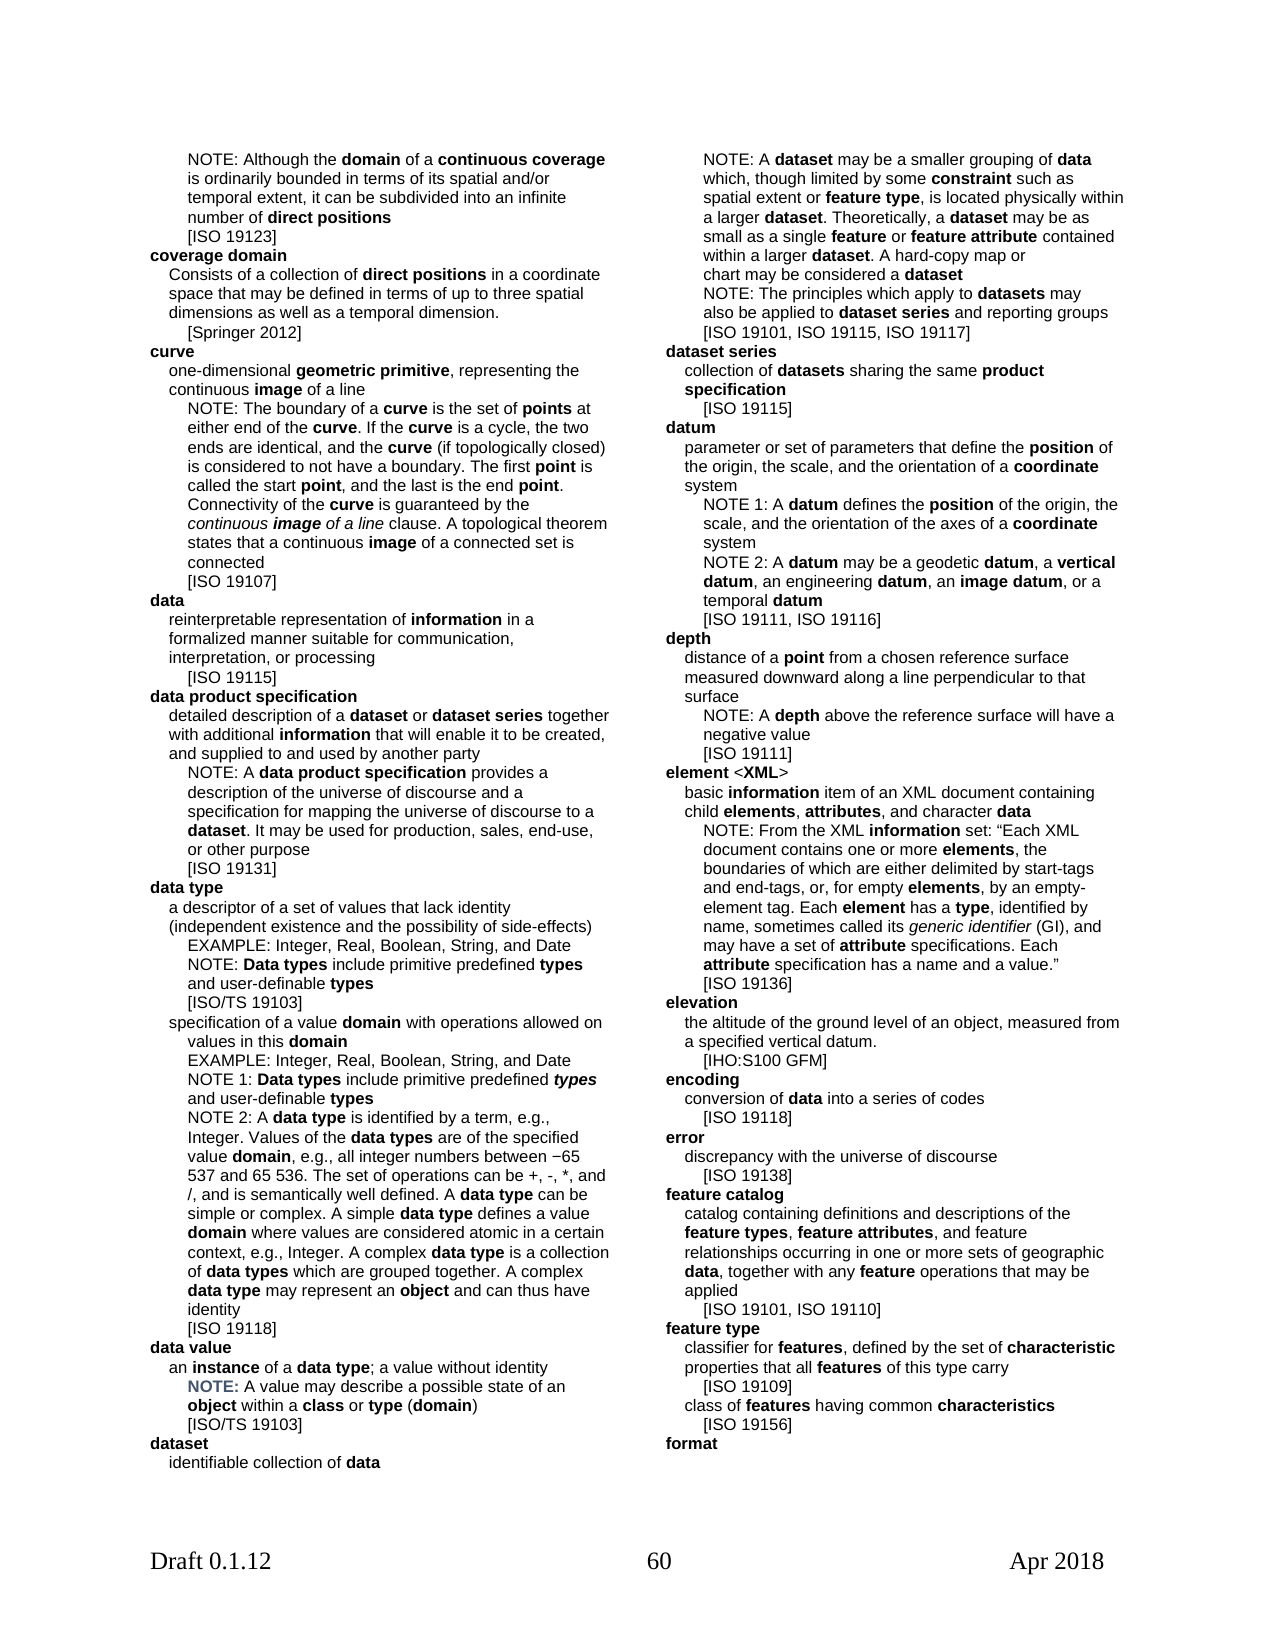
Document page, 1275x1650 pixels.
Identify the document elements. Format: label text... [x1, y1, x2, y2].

text NOTE: A value may describe a possible state of an object within a class or type (domain) [187, 1377, 609, 1415]
text NOTE 2: A datum may be a geodetic datum, a vertical datum, an engineering datum, an image datum, or a temporal datum [703, 552, 1125, 610]
text [ISO/TS 19103] [187, 1415, 609, 1434]
text datum [666, 418, 1125, 437]
text NOTE: The principles which apply to datasets may [703, 284, 1125, 303]
text feature type [666, 1319, 1125, 1338]
text an instance of a data type; a value without identity [169, 1357, 609, 1377]
text NOTE: Data types include primitive predefined types and user-definable types [187, 955, 609, 993]
text encoding [666, 1070, 1125, 1089]
text [ISO 19101, ISO 19110] [703, 1300, 1125, 1319]
text NOTE: The boundary of a curve is the set of points at either end of the curve. If the curve is a cycle, the two ends are identical, and the curve (if topologically closed) is considered to not have a boundary. The first point is called the start point, and the last is the end point. Connectivity of the curve is guaranteed by the continuous image of a line clause. A topological theorem states that a continuous image of a connected set is connected [187, 399, 609, 572]
text catalog containing definitions and descriptions of the feature types, feature attributes, and feature relationships occurring in one or more sets of geographic data, together with any feature operations that may be applied [684, 1204, 1125, 1300]
text [ISO 19101, ISO 19115, ISO 19117] [703, 322, 1125, 342]
text depth [666, 629, 1125, 648]
text NOTE 1: Data types include primitive predefined types and user-definable types [187, 1070, 609, 1108]
text data [150, 591, 609, 610]
text also be applied to dataset series and reporting groups [703, 303, 1125, 322]
text element <XML> [666, 763, 1125, 782]
text [ISO 19115] [187, 667, 609, 687]
text data value [150, 1338, 609, 1357]
text EXAMPLE: Integer, Real, Boolean, String, and Date [187, 936, 609, 955]
text [ISO 19123] [187, 227, 609, 246]
text format [666, 1434, 1125, 1453]
text NOTE 2: A data type is identified by a term, e.g., Integer. Values of the data types are of the specified value domain, e.g., all integer numbers between −65 537 and 65 536. The set of operations can be +, -, *, and /, and is semantically well defined. A data type can be simple or complex. A simple data type defines a value domain where values are considered atomic in a certain context, e.g., Integer. A complex data type is a collection of data types which are grouped together. A complex data type may represent an object and can thus have identity [187, 1108, 609, 1319]
text chart may be considered a dataset [703, 265, 1125, 284]
text [ISO 19156] [703, 1415, 1125, 1434]
text the altitude of the ground level of an object, measured from a specified vertical datum. [684, 1012, 1125, 1051]
text data type [150, 878, 609, 897]
text identifiable collection of data [169, 1453, 609, 1472]
text Consists of a collection of direct positions in a coordinate space that may be defined in terms of up to three spatial dimensions as well as a temporal dimension. [169, 265, 609, 322]
text EXAMPLE: Integer, Real, Boolean, String, and Date [187, 1051, 609, 1070]
text [ISO 19118] [187, 1319, 609, 1338]
text error [666, 1127, 1125, 1147]
text NOTE: Although the domain of a continuous coverage is ordinarily bounded in terms of its spatial and/or temporal extent, it can be subdivided into an infinite number of direct positions [187, 150, 609, 227]
text [ISO 19118] [703, 1108, 1125, 1127]
text conversion of data into a series of codes [684, 1089, 1125, 1108]
text reinterpretable representation of information in a formalized manner suitable for communication, interpretation, or processing [169, 610, 609, 667]
text dataset series [666, 342, 1125, 361]
text NOTE: From the XML information set: “Each XML document contains one or more elements, the boundaries of which are either delimited by start-tags and end-tags, or, for empty elements, by an empty-element tag. Each element has a type, identified by name, sometimes called its generic identifier (GI), and may have a set of attribute specifications. Each attribute specification has a name and a value.” [703, 821, 1125, 974]
text [ISO 19107] [187, 572, 609, 591]
text one-dimensional geometric primitive, representing the continuous image of a line [169, 361, 609, 399]
text specification of a value domain with operations allowed on values in this domain [169, 1012, 609, 1051]
text coverage domain [75, 246, 609, 265]
text collection of datasets sharing the same product specification [684, 361, 1125, 399]
text basic information item of an XML document containing child elements, attributes, and character data [684, 782, 1125, 821]
text classifier for features, defined by the set of characteristic properties that all features of this type carry [684, 1338, 1125, 1377]
text feature catalog [666, 1185, 1125, 1204]
text detailed description of a dataset or dataset series together with additional information that will enable it to be created, and supplied to and used by another party [169, 706, 609, 763]
text [ISO 19111, ISO 19116] [703, 610, 1125, 629]
text NOTE 1: A datum defines the position of the origin, the scale, and the orientation of the axes of a coordinate system [703, 495, 1125, 552]
text distance of a point from a chosen reference surface measured downward along a line perpendicular to that surface [684, 648, 1125, 706]
text a descriptor of a set of values that lack identity (independent existence and the possibility of side-effects) [169, 897, 609, 936]
text [ISO 19111] [703, 744, 1125, 763]
text NOTE: A dataset may be a smaller grouping of data which, though limited by some constraint such as spatial extent or feature type, is located physically within a larger dataset. Theoretically, a dataset may be as small as a single feature or feature attribute contained within a larger dataset. A hard-copy map or [703, 150, 1125, 265]
text [ISO 19138] [703, 1166, 1125, 1185]
text [ISO 19131] [187, 859, 609, 878]
text elevation [666, 993, 1125, 1012]
text [ISO/TS 19103] [187, 993, 609, 1012]
text curve [150, 342, 609, 361]
text NOTE: A data product specification provides a description of the universe of discourse and a specification for mapping the universe of discourse to a dataset. It may be used for production, sales, end-use, or other purpose [187, 763, 609, 859]
text data product specification [150, 687, 609, 706]
text [IHO:S100 GFM] [703, 1051, 1125, 1070]
text NOTE: A depth above the reference surface will have a negative value [703, 706, 1125, 744]
text parameter or set of parameters that define the position of the origin, the scale, and the orientation of a coordinate system [684, 437, 1125, 495]
text class of features having common characteristics [684, 1396, 1125, 1415]
text [ISO 19115] [703, 399, 1125, 418]
text dataset [150, 1434, 609, 1453]
text [Springer 2012] [187, 322, 609, 342]
text discrepancy with the universe of discourse [684, 1147, 1125, 1166]
text [ISO 19136] [703, 974, 1125, 993]
text [ISO 19109] [703, 1377, 1125, 1396]
